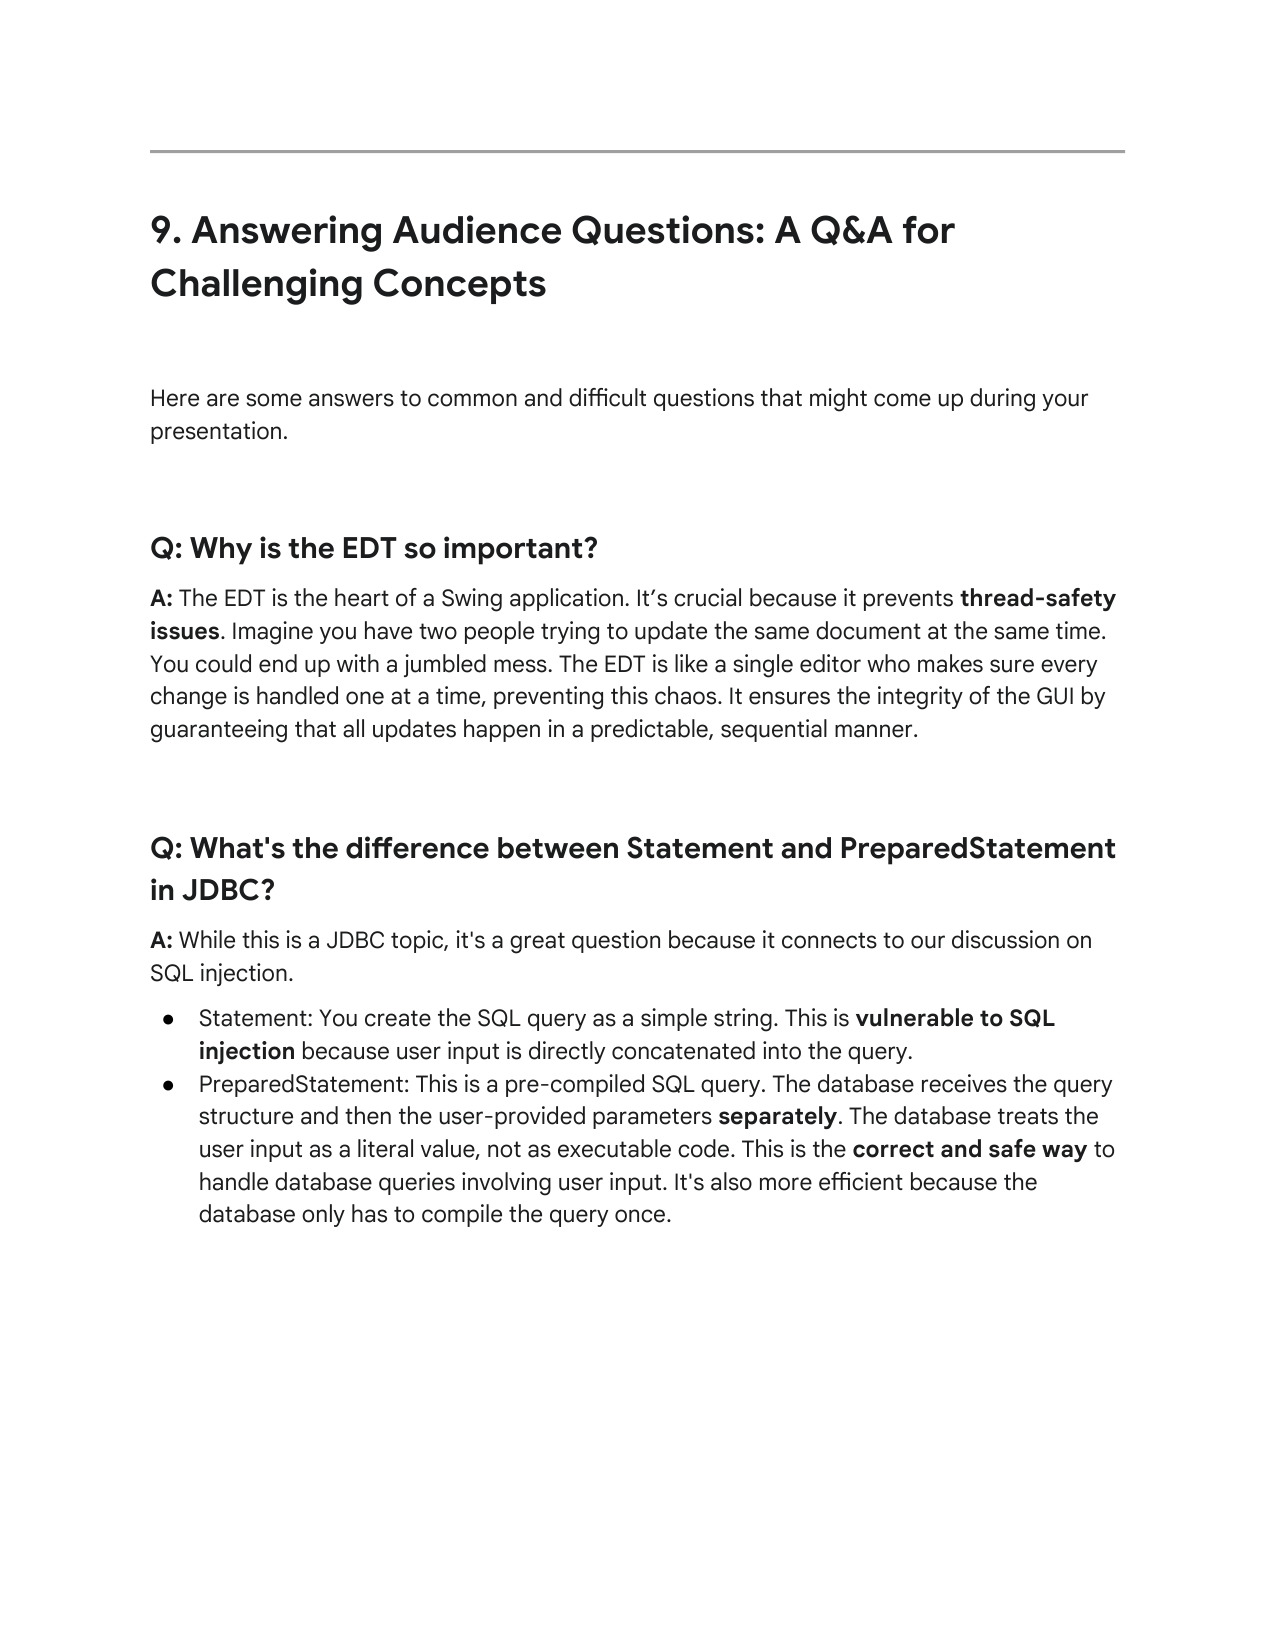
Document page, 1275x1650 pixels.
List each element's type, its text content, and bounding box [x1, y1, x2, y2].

subtitle Q: What's the difference between Statement and PreparedStatement in JDBC? [150, 831, 1125, 909]
text A: The EDT is the heart of a Swing application. It’s crucial because it prevents thread-safety issues. Imagine you have two people trying to update the same document at the same time. You could end up with a jumbled mess. The EDT is like a single editor who makes sure every change is handled one at a time, preventing this chaos. It ensures the integrity of the GUI by guaranteeing that all updates happen in a predictable, sequential manner. [150, 584, 1125, 744]
list PreparedStatement: This is a pre-compiled SQL query. The database receives the query structure and then the user-provided parameters separately. The database treats the user input as a literal value, not as executable code. This is the correct and safe way to handle database queries involving user input. It's also more efficient because the database only has to compile the query once. [161, 1070, 1125, 1229]
subtitle Q: Why is the EDT so important? [150, 530, 1125, 567]
subtitle 9. Answering Audience Questions: A Q&A for Challenging Concepts [150, 207, 1125, 307]
list Statement: You create the SQL query as a simple string. This is vulnerable to SQL injection because user input is directly concatenated into the query. [161, 1004, 1125, 1066]
text Here are some answers to common and difficult questions that might come up during your presentation. [150, 384, 1125, 446]
text A: While this is a JDBC topic, it's a great question because it connects to our discussion on SQL injection. [150, 926, 1125, 988]
